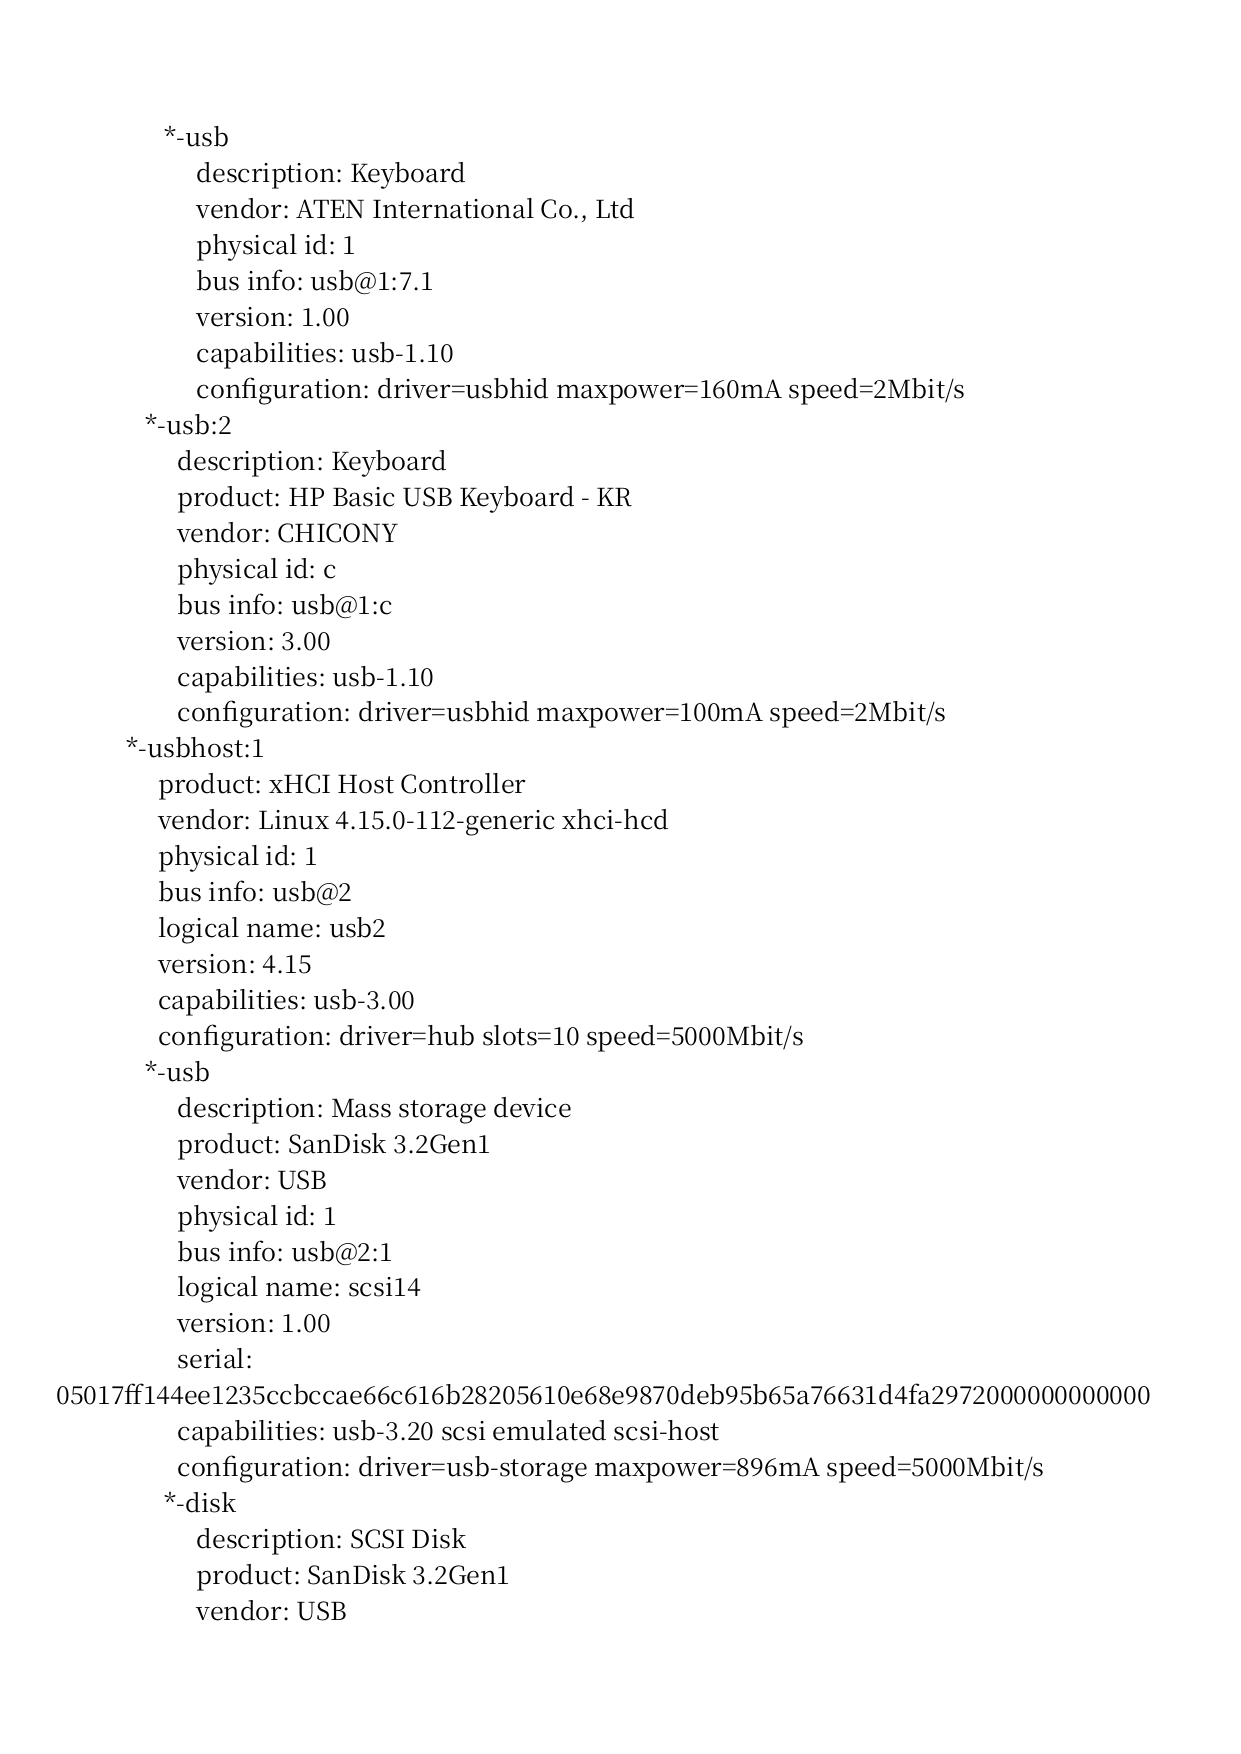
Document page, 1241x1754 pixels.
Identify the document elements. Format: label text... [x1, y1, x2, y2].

text description: SCSI Disk [56, 1520, 1208, 1556]
text vendor: ATEN International Co., Ltd [56, 190, 1208, 226]
text description: Keyboard [56, 442, 1208, 477]
text capabilities: usb-1.10 [56, 334, 1208, 370]
text configuration: driver=usb-storage maxpower=896mA speed=5000Mbit/s [56, 1448, 1208, 1484]
text bus info: usb@1:7.1 [56, 262, 1208, 298]
text version: 1.00 [56, 1304, 1208, 1340]
text configuration: driver=usbhid maxpower=100mA speed=2Mbit/s [56, 693, 1208, 729]
text bus info: usb@2:1 [56, 1232, 1208, 1268]
text vendor: CHICONY [56, 513, 1208, 549]
text configuration: driver=hub slots=10 speed=5000Mbit/s [56, 1017, 1208, 1052]
text product: SanDisk 3.2Gen1 [56, 1124, 1208, 1160]
text serial: 05017ff144ee1235ccbccae66c616b28205610e68e9870deb95b65a76631d4fa2972000000000000 [56, 1340, 1208, 1412]
text logical name: usb2 [56, 909, 1208, 945]
text capabilities: usb-3.00 [56, 981, 1208, 1017]
text vendor: USB [56, 1160, 1208, 1196]
text version: 4.15 [56, 945, 1208, 981]
text vendor: Linux 4.15.0-112-generic xhci-hcd [56, 801, 1208, 837]
text bus info: usb@2 [56, 873, 1208, 909]
text configuration: driver=usbhid maxpower=160mA speed=2Mbit/s [56, 370, 1208, 406]
text description: Keyboard [56, 154, 1208, 190]
text *-usb [56, 118, 1208, 154]
text bus info: usb@1:c [56, 585, 1208, 621]
text product: HP Basic USB Keyboard - KR [56, 477, 1208, 513]
text capabilities: usb-1.10 [56, 657, 1208, 693]
text product: xHCI Host Controller [56, 765, 1208, 801]
text physical id: 1 [56, 1196, 1208, 1232]
text physical id: c [56, 549, 1208, 585]
text logical name: scsi14 [56, 1268, 1208, 1304]
text *-usbhost:1 [56, 729, 1208, 765]
text capabilities: usb-3.20 scsi emulated scsi-host [56, 1412, 1208, 1448]
text vendor: USB [56, 1592, 1208, 1627]
text version: 1.00 [56, 298, 1208, 334]
text description: Mass storage device [56, 1088, 1208, 1124]
text product: SanDisk 3.2Gen1 [56, 1556, 1208, 1592]
text version: 3.00 [56, 621, 1208, 657]
text *-disk [56, 1484, 1208, 1520]
text physical id: 1 [56, 837, 1208, 873]
text *-usb:2 [56, 406, 1208, 442]
text *-usb [56, 1052, 1208, 1088]
text physical id: 1 [56, 226, 1208, 262]
